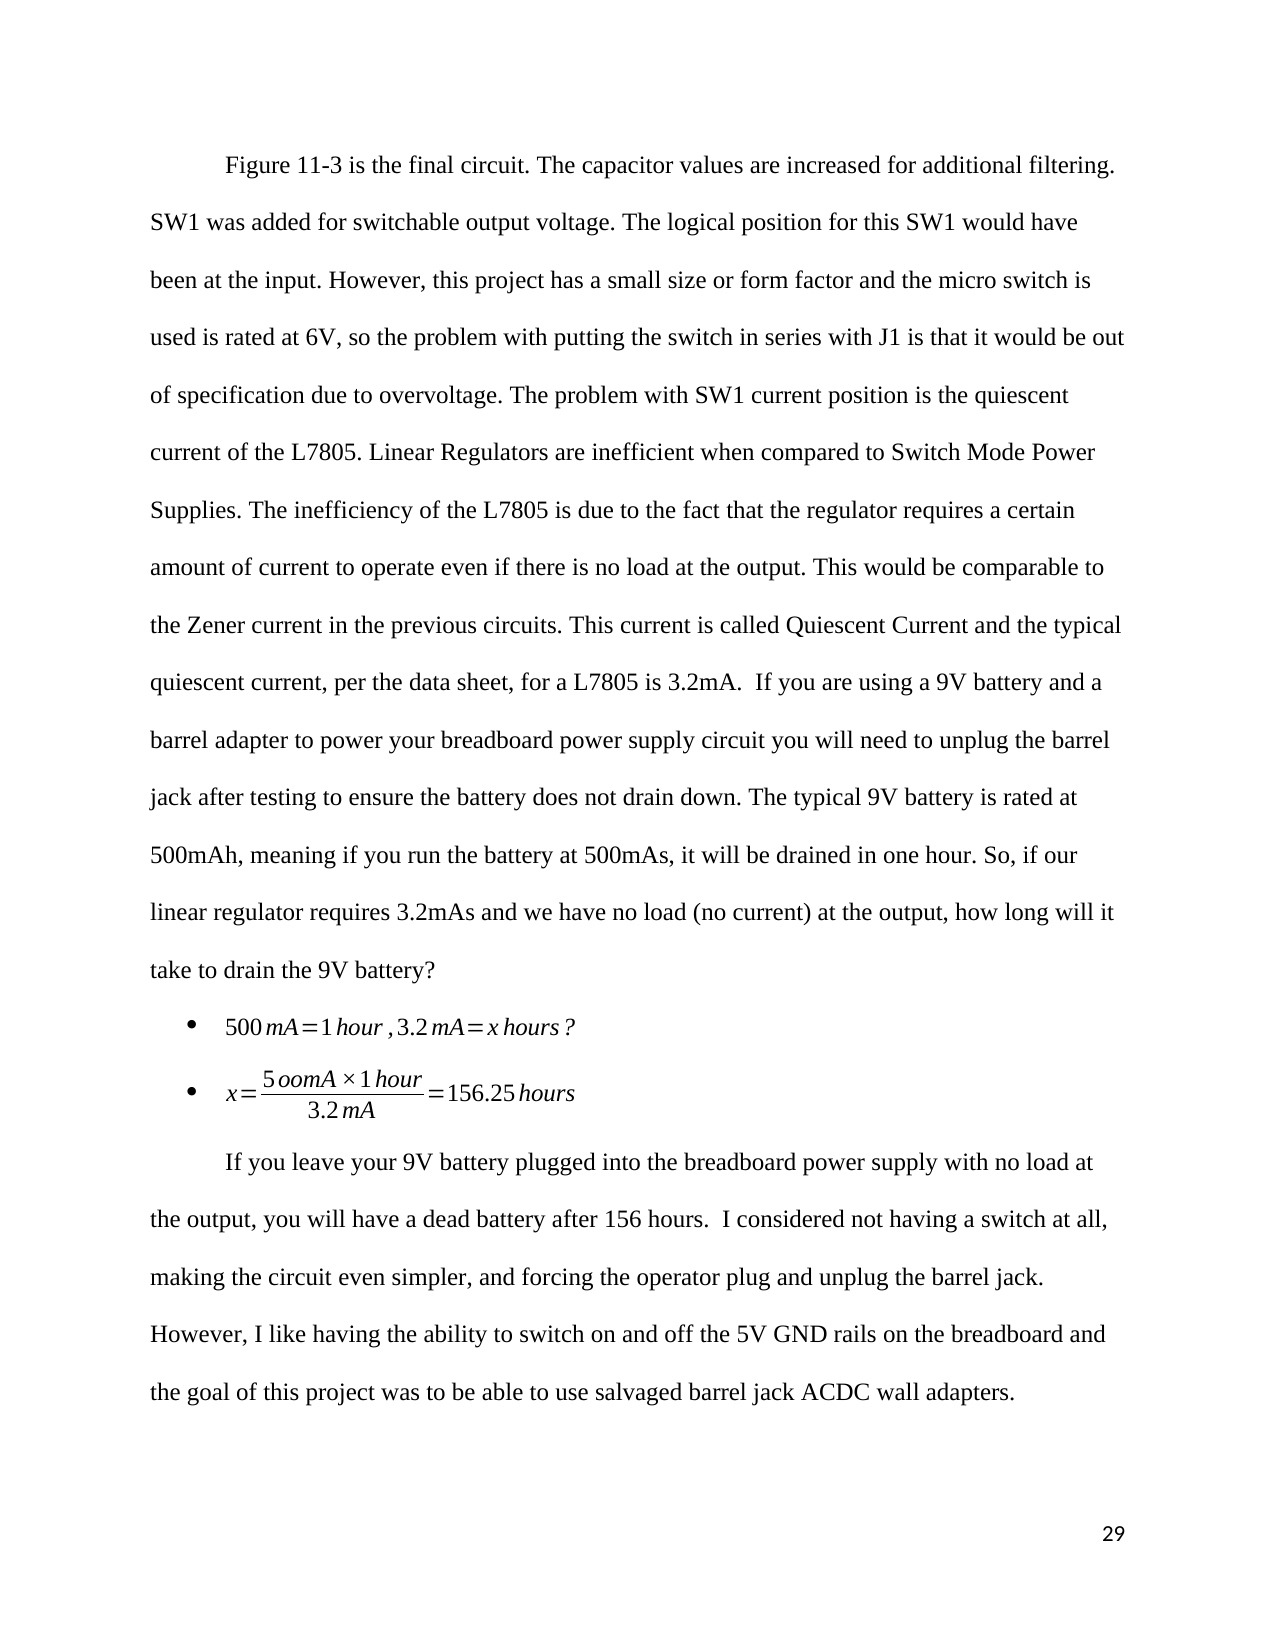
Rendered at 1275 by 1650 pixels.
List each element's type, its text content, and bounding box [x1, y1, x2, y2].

text Figure 11-3 is the final circuit. The capacitor values are increased for additional filtering. SW1 was added for switchable output voltage. The logical position for this SW1 would have been at the input. However, this project has a small size or form factor and the micro switch is used is rated at 6V, so the problem with putting the switch in series with J1 is that it would be out of specification due to overvoltage. The problem with SW1 current position is the quiescent current of the L7805. Linear Regulators are inefficient when compared to Switch Mode Power Supplies. The inefficiency of the L7805 is due to the fact that the regulator requires a certain amount of current to operate even if there is no load at the output. This would be comparable to the Zener current in the previous circuits. This current is called Quiescent Current and the typical quiescent current, per the data sheet, for a L7805 is 3.2mA. If you are using a 9V battery and a barrel adapter to power your breadboard power supply circuit you will need to unplug the barrel jack after testing to ensure the battery does not drain down. The typical 9V battery is rated at 500mAh, meaning if you run the battery at 500mAs, it will be drained in one hour. So, if our linear regulator requires 3.2mAs and we have no load (no current) at the output, how long will it take to drain the 9V battery? [150, 150, 1125, 984]
text If you leave your 9V battery plugged into the breadboard power supply with no load at the output, you will have a dead battery after 156 hours. I considered not having a switch at all, making the circuit even simpler, and forcing the operator plug and unplug the barrel jack. However, I like having the ability to switch on and off the 5V GND rails on the breadboard and the goal of this project was to be able to use salvaged barrel jack ACDC wall adapters. [150, 1147, 1125, 1406]
